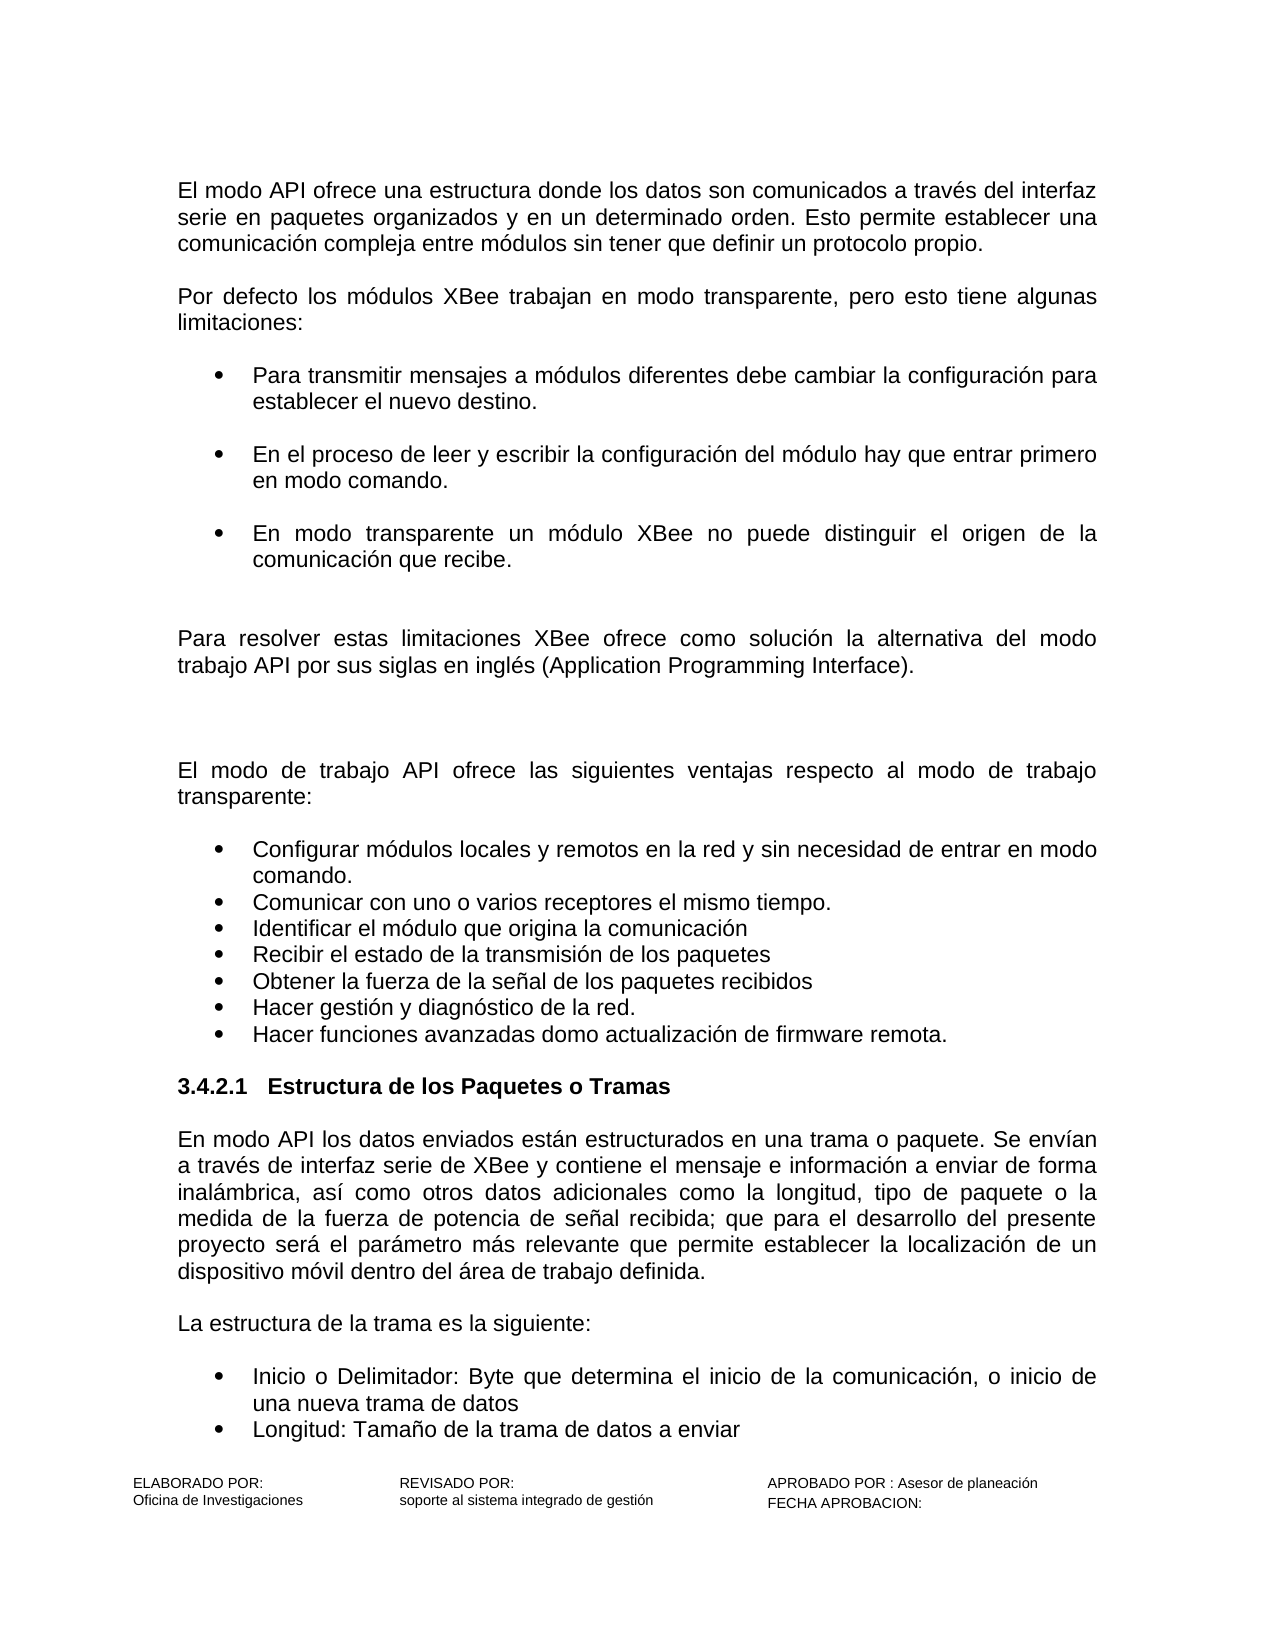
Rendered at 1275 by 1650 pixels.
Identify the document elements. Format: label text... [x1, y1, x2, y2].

list En el proceso de leer y escribir la configuración del módulo hay que entrar primero en modo comando. [215, 441, 1098, 493]
list Recibir el estado de la transmisión de los paquetes [215, 941, 1098, 968]
list En modo transparente un módulo XBee no puede distinguir el origen de la comunicación que recibe. [215, 520, 1098, 572]
list Longitud: Tamaño de la trama de datos a enviar [215, 1416, 1098, 1442]
list Para transmitir mensajes a módulos diferentes debe cambiar la configuración para establecer el nuevo destino. [215, 362, 1098, 414]
list Identificar el módulo que origina la comunicación [215, 915, 1098, 941]
text En modo API los datos enviados están estructurados en una trama o paquete. Se envían a través de interfaz serie de XBee y contiene el mensaje e información a enviar de forma inalámbrica, así como otros datos adicionales como la longitud, tipo de paquete o la medida de la fuerza de potencia de señal recibida; que para el desarrollo del presente proyecto será el parámetro más relevante que permite establecer la localización de un dispositivo móvil dentro del área de trabajo definida. [177, 1126, 1098, 1284]
text El modo de trabajo API ofrece las siguientes ventajas respecto al modo de trabajo transparente: [177, 757, 1098, 810]
list Inicio o Delimitador: Byte que determina el inicio de la comunicación, o inicio de una nueva trama de datos [215, 1363, 1098, 1416]
text Por defecto los módulos XBee trabajan en modo transparente, pero esto tiene algunas limitaciones: [177, 283, 1098, 335]
list Configurar módulos locales y remotos en la red y sin necesidad de entrar en modo comando. [215, 836, 1098, 889]
list Obtener la fuerza de la señal de los paquetes recibidos [215, 968, 1098, 994]
text La estructura de la trama es la siguiente: [177, 1310, 1098, 1337]
text El modo API ofrece una estructura donde los datos son comunicados a través del interfaz serie en paquetes organizados y en un determinado orden. Esto permite establecer una comunicación compleja entre módulos sin tener que definir un protocolo propio. [177, 177, 1098, 256]
subtitle Estructura de los Paquetes o Tramas [177, 1073, 1098, 1099]
list Hacer gestión y diagnóstico de la red. [215, 994, 1098, 1021]
text Para resolver estas limitaciones XBee ofrece como solución la alternativa del modo trabajo API por sus siglas en inglés (Application Programming Interface). [177, 625, 1098, 678]
list Hacer funciones avanzadas domo actualización de firmware remota. [215, 1021, 1098, 1047]
list Comunicar con uno o varios receptores el mismo tiempo. [215, 889, 1098, 915]
